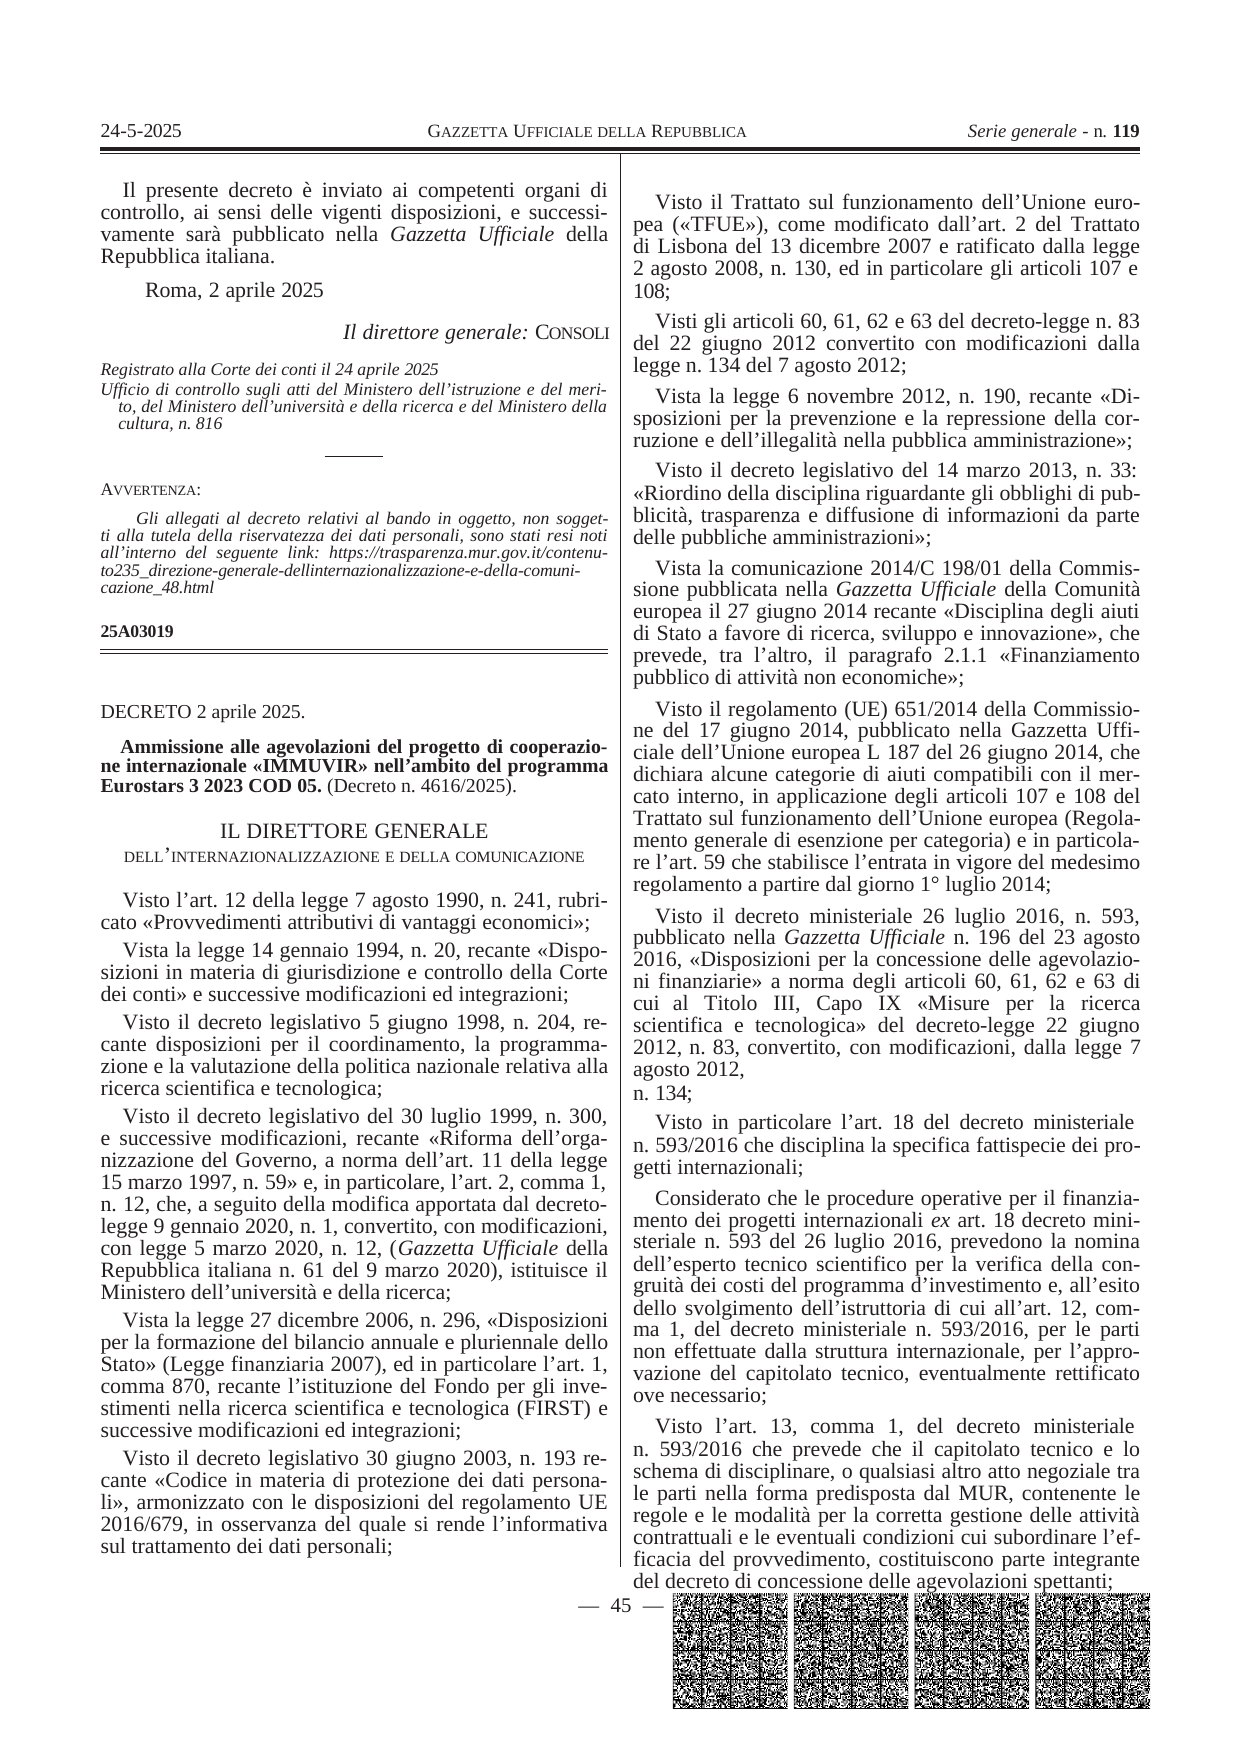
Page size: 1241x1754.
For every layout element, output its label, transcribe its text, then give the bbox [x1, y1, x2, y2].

picture [1035, 1593, 1150, 1709]
text n. 134; [633, 1081, 1152, 1105]
text Vista la legge 14 gennaio 1994, n. 20, recante «Dispo- sizioni in materia di giurisdizione e controllo della Corte dei conti» e successive modificazioni ed integrazioni; [100, 940, 608, 1006]
text Avvertenza: [100, 479, 612, 499]
text Visto il regolamento (UE) 651/2014 della Commissio- ne del 17 giugno 2014, pubblicato nella Gazzetta Uffi- ciale dell’Unione europea L 187 del 26 giugno 2014, che dichiara alcune categorie di aiuti compatibili con il mer- cato interno, in applicazione degli articoli 107 e 108 del Trattato sul funzionamento dell’Unione europea (Regola- mento generale di esenzione per categoria) e in particola- re l’art. 59 che stabilisce l’entrata in vigore del medesimo regolamento a partire dal giorno 1° luglio 2014; [633, 699, 1141, 896]
picture [672, 1593, 788, 1709]
text Visto il Trattato sul funzionamento dell’Unione euro- pea («TFUE»), come modificato dall’art. 2 del Trattato di Lisbona del 13 dicembre 2007 e ratificato dalla legge 2 agosto 2008, n. 130, ed in particolare gli articoli 107 e [633, 192, 1141, 280]
text n. 12, che, a seguito della modifica apportata dal decreto- legge 9 gennaio 2020, n. 1, convertito, con modificazioni, con legge 5 marzo 2020, n. 12, (Gazzetta Ufficiale della Repubblica italiana n. 61 del 9 marzo 2020), istituisce il Ministero dell’università e della ricerca; [100, 1194, 608, 1304]
picture [914, 1593, 1030, 1709]
text 25A03019 [100, 621, 612, 641]
text Vista la comunicazione 2014/C 198/01 della Commis- sione pubblicata nella Gazzetta Ufficiale della Comunità europea il 27 giugno 2014 recante «Disciplina degli aiuti di Stato a favore di ricerca, sviluppo e innovazione», che prevede, tra l’altro, il paragrafo 2.1.1 «Finanziamento pubblico di attività non economiche»; [633, 558, 1141, 689]
text Visto l’art. 12 della legge 7 agosto 1990, n. 241, rubri- cato «Provvedimenti attributivi di vantaggi economici»; [100, 890, 608, 934]
text Gli allegati al decreto relativi al bando in oggetto, non sogget- ti alla tutela della riservatezza dei dati personali, sono stati resi noti all’interno del seguente link: https://trasparenza.mur.gov.it/contenu- to235_direzione-generale-dellinternazionalizzazione-e-della-comuni- cazione_48.html [100, 510, 608, 598]
text Roma, 2 aprile 2025 [145, 277, 612, 303]
text Vista la legge 6 novembre 2012, n. 190, recante «Di- sposizioni per la prevenzione e la repressione della cor- ruzione e dell’illegalità nella pubblica amministrazione»; [633, 386, 1141, 452]
text Il presente decreto è inviato ai competenti organi di controllo, ai sensi delle vigenti disposizioni, e successi- vamente sarà pubblicato nella Gazzetta Ufficiale della Repubblica italiana. [100, 180, 608, 268]
text Il direttore generale: Consoli [343, 319, 612, 344]
picture [793, 1593, 909, 1709]
text IL DIRETTORE GENERALE [96, 820, 612, 844]
text Ufficio di controllo sugli atti del Ministero dell’istruzione e del meri- to, del Ministero dell’università e della ricerca e del Ministero della cultura, n. 816 [100, 381, 608, 433]
text n. 593/2016 che prevede che il capitolato tecnico e lo schema di disciplinare, o qualsiasi altro atto negoziale tra le parti nella forma predisposta dal MUR, contenente le regole e le modalità per la corretta gestione delle attività contrattuali e le eventuali condizioni cui subordinare l’ef- ficacia del provvedimento, costituiscono parte integrante del decreto di concessione delle agevolazioni spettanti; [633, 1439, 1141, 1593]
text Visto in particolare l’art. 18 del decreto ministeriale [655, 1111, 1152, 1134]
text Ammissione alle agevolazioni del progetto di cooperazio- ne internazionale «IMMUVIR» nell’ambito del programma Eurostars 3 2023 COD 05. (Decreto n. 4616/2025). [100, 737, 608, 797]
text DECRETO 2 aprile 2025. [100, 700, 612, 723]
text Considerato che le procedure operative per il finanzia- mento dei progetti internazionali ex art. 18 decreto mini- steriale n. 593 del 26 luglio 2016, prevedono la nomina dell’esperto tecnico scientifico per la verifica della con- gruità dei costi del programma d’investimento e, all’esito dello svolgimento dell’istruttoria di cui all’art. 12, com- ma 1, del decreto ministeriale n. 593/2016, per le parti non effettuate dalla struttura internazionale, per l’appro- vazione del capitolato tecnico, eventualmente rettificato ove necessario; [633, 1188, 1141, 1408]
text n. 593/2016 che disciplina la specifica fattispecie dei pro- getti internazionali; [633, 1135, 1141, 1179]
text Visto il decreto legislativo 5 giugno 1998, n. 204, re- cante disposizioni per il coordinamento, la programma- zione e la valutazione della politica nazionale relativa alla ricerca scientifica e tecnologica; [100, 1012, 608, 1100]
text Visto l’art. 13, comma 1, del decreto ministeriale [655, 1414, 1152, 1438]
text DELL’INTERNAZIONALIZZAZIONE E DELLA COMUNICAZIONE [96, 844, 612, 867]
text Visti gli articoli 60, 61, 62 e 63 del decreto-legge n. 83 del 22 giugno 2012 convertito con modificazioni dalla legge n. 134 del 7 agosto 2012; [633, 311, 1141, 377]
text Visto il decreto legislativo 30 giugno 2003, n. 193 re- cante «Codice in materia di protezione dei dati persona- li», armonizzato con le disposizioni del regolamento UE 2016/679, in osservanza del quale si rende l’informativa sul trattamento dei dati personali; [100, 1448, 608, 1558]
text Visto il decreto ministeriale 26 luglio 2016, n. 593, pubblicato nella Gazzetta Ufficiale n. 196 del 23 agosto 2016, «Disposizioni per la concessione delle agevolazio- ni finanziarie» a norma degli articoli 60, 61, 62 e 63 di cui al Titolo III, Capo IX «Misure per la ricerca scientifica e tecnologica» del decreto-legge 22 giugno 2012, n. 83, convertito, con modificazioni, dalla legge 7 agosto 2012, [633, 906, 1141, 1081]
text 108; [633, 280, 1152, 303]
text Visto il decreto legislativo del 30 luglio 1999, n. 300, e successive modificazioni, recante «Riforma dell’orga- nizzazione del Governo, a norma dell’art. 11 della legge 15 marzo 1997, n. 59» e, in particolare, l’art. 2, comma 1, [100, 1106, 608, 1194]
text «Riordino della disciplina riguardante gli obblighi di pub- blicità, trasparenza e diffusione di informazioni da parte delle pubbliche amministrazioni»; [633, 483, 1141, 549]
text Registrato alla Corte dei conti il 24 aprile 2025 [100, 360, 612, 379]
text Visto il decreto legislativo del 14 marzo 2013, n. 33: [655, 458, 1152, 482]
text Vista la legge 27 dicembre 2006, n. 296, «Disposizioni per la formazione del bilancio annuale e pluriennale dello Stato» (Legge finanziaria 2007), ed in particolare l’art. 1, comma 870, recante l’istituzione del Fondo per gli inve- stimenti nella ricerca scientifica e tecnologica (FIRST) e successive modificazioni ed integrazioni; [100, 1310, 608, 1442]
